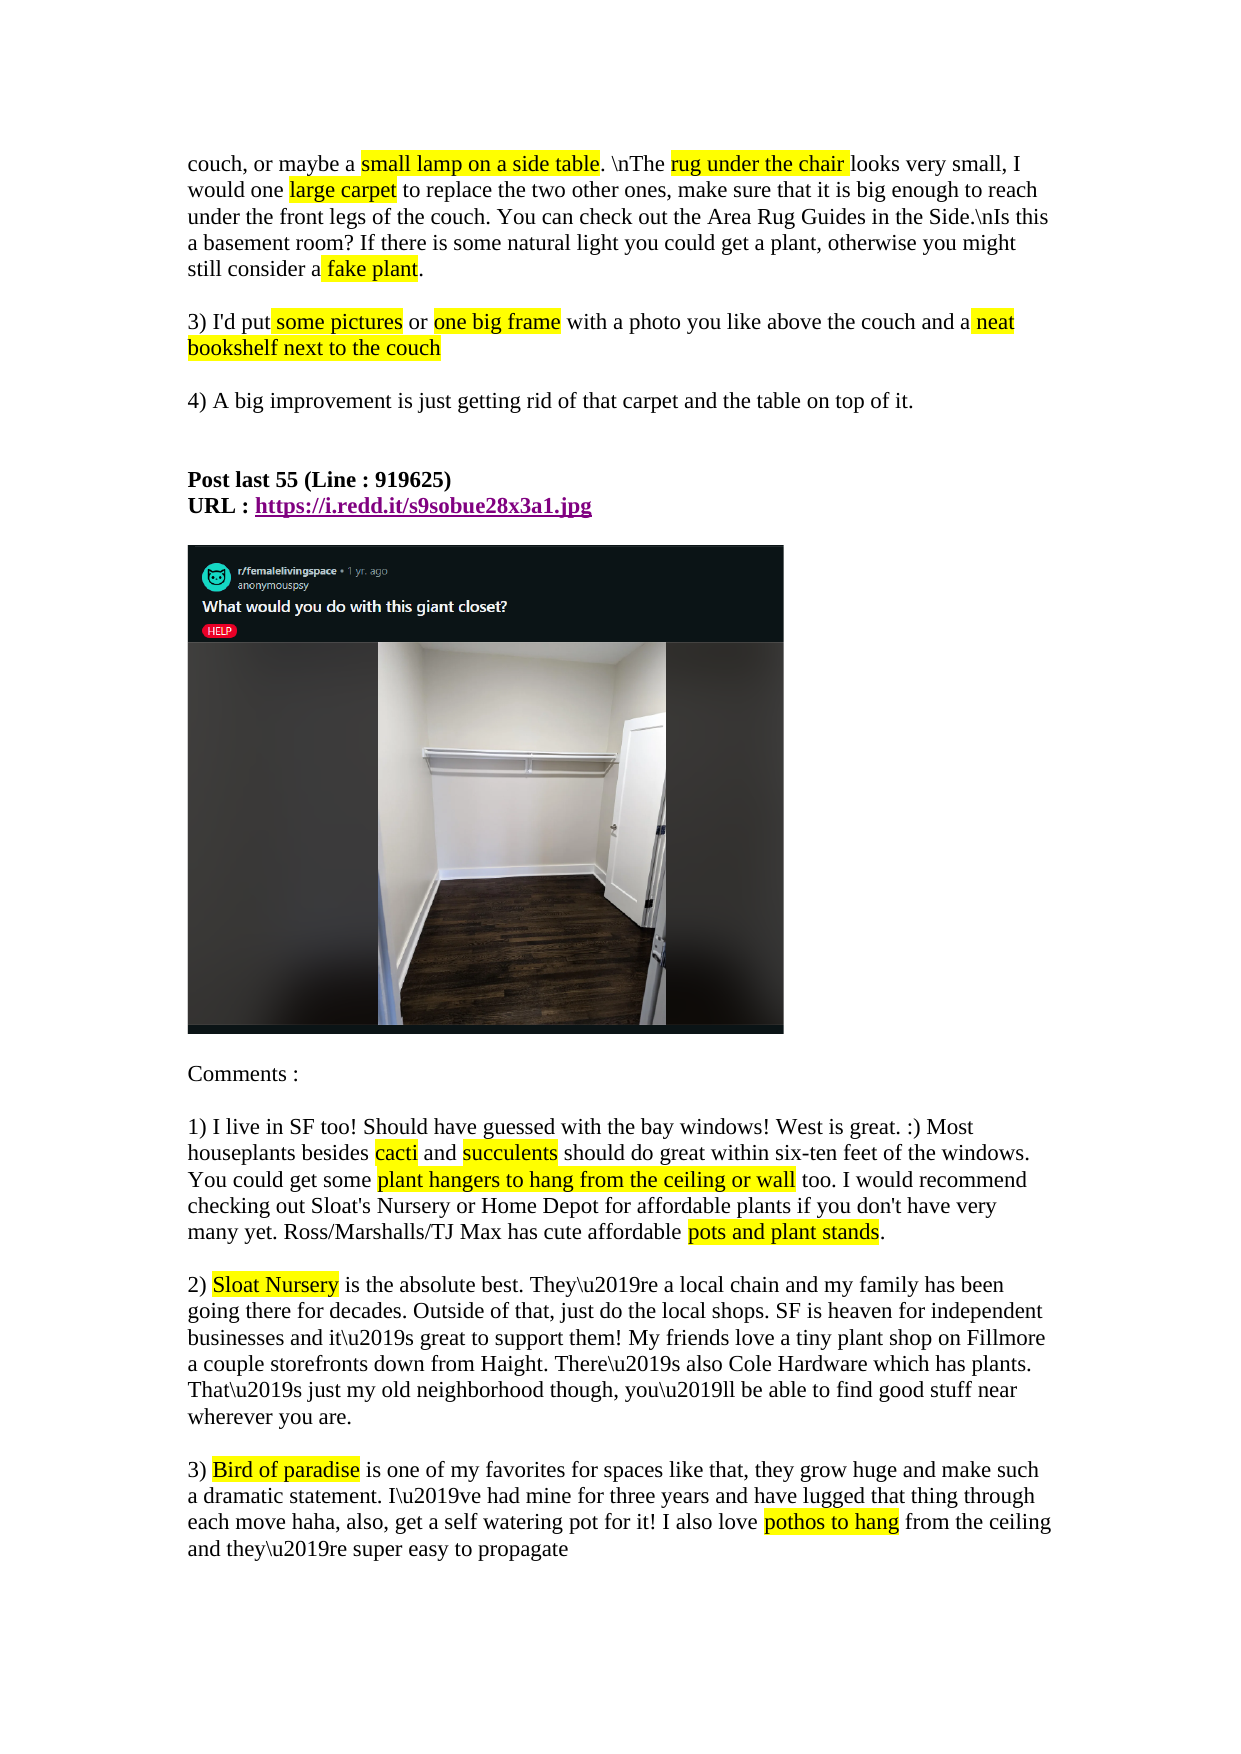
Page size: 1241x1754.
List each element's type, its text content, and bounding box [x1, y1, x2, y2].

picture [187, 545, 784, 1034]
list I'd put some pictures or one big frame with a photo you like above the couch and a neat bookshelf next to the couch [187, 308, 1053, 361]
list I live in SF too! Should have guessed with the bay windows! West is great. :) Most houseplants besides cacti and succulents should do great within six-ten feet of the windows. You could get some plant hangers to hang from the ceiling or wall too. I would recommend checking out Sloat's Nursery or Home Depot for affordable plants if you don't have very many yet. Ross/Marshalls/TJ Max has cute affordable pots and plant stands. [187, 1113, 1053, 1245]
list Bird of paradise is one of my favorites for spaces like that, they grow huge and make such a dramatic statement. I\u2019ve had mine for three years and have lugged that thing through each move haha, also, get a self watering pot for it! I also love pothos to hang from the ceiling and they\u2019re super easy to propagate [187, 1456, 1053, 1561]
list URL : https://i.redd.it/s9sobue28x3a1.jpg [187, 493, 1053, 519]
list Comments : [187, 1060, 1053, 1087]
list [187, 150, 1053, 282]
list Sloat Nursery is the absolute best. They\u2019re a local chain and my family has been going there for decades. Outside of that, just do the local shops. SF is heaven for independent businesses and it\u2019s great to support them! My friends love a tiny plant shop on Fillmore a couple storefronts down from Haight. There\u2019s also Cole Hardware which has plants. That\u2019s just my old neighborhood though, you\u2019ll be able to find good stuff near wherever you are. [187, 1271, 1053, 1429]
list Post last 55 (Line : 919625) [187, 466, 1053, 493]
list A big improvement is just getting rid of that carpet and the table on top of it. [187, 387, 1053, 413]
